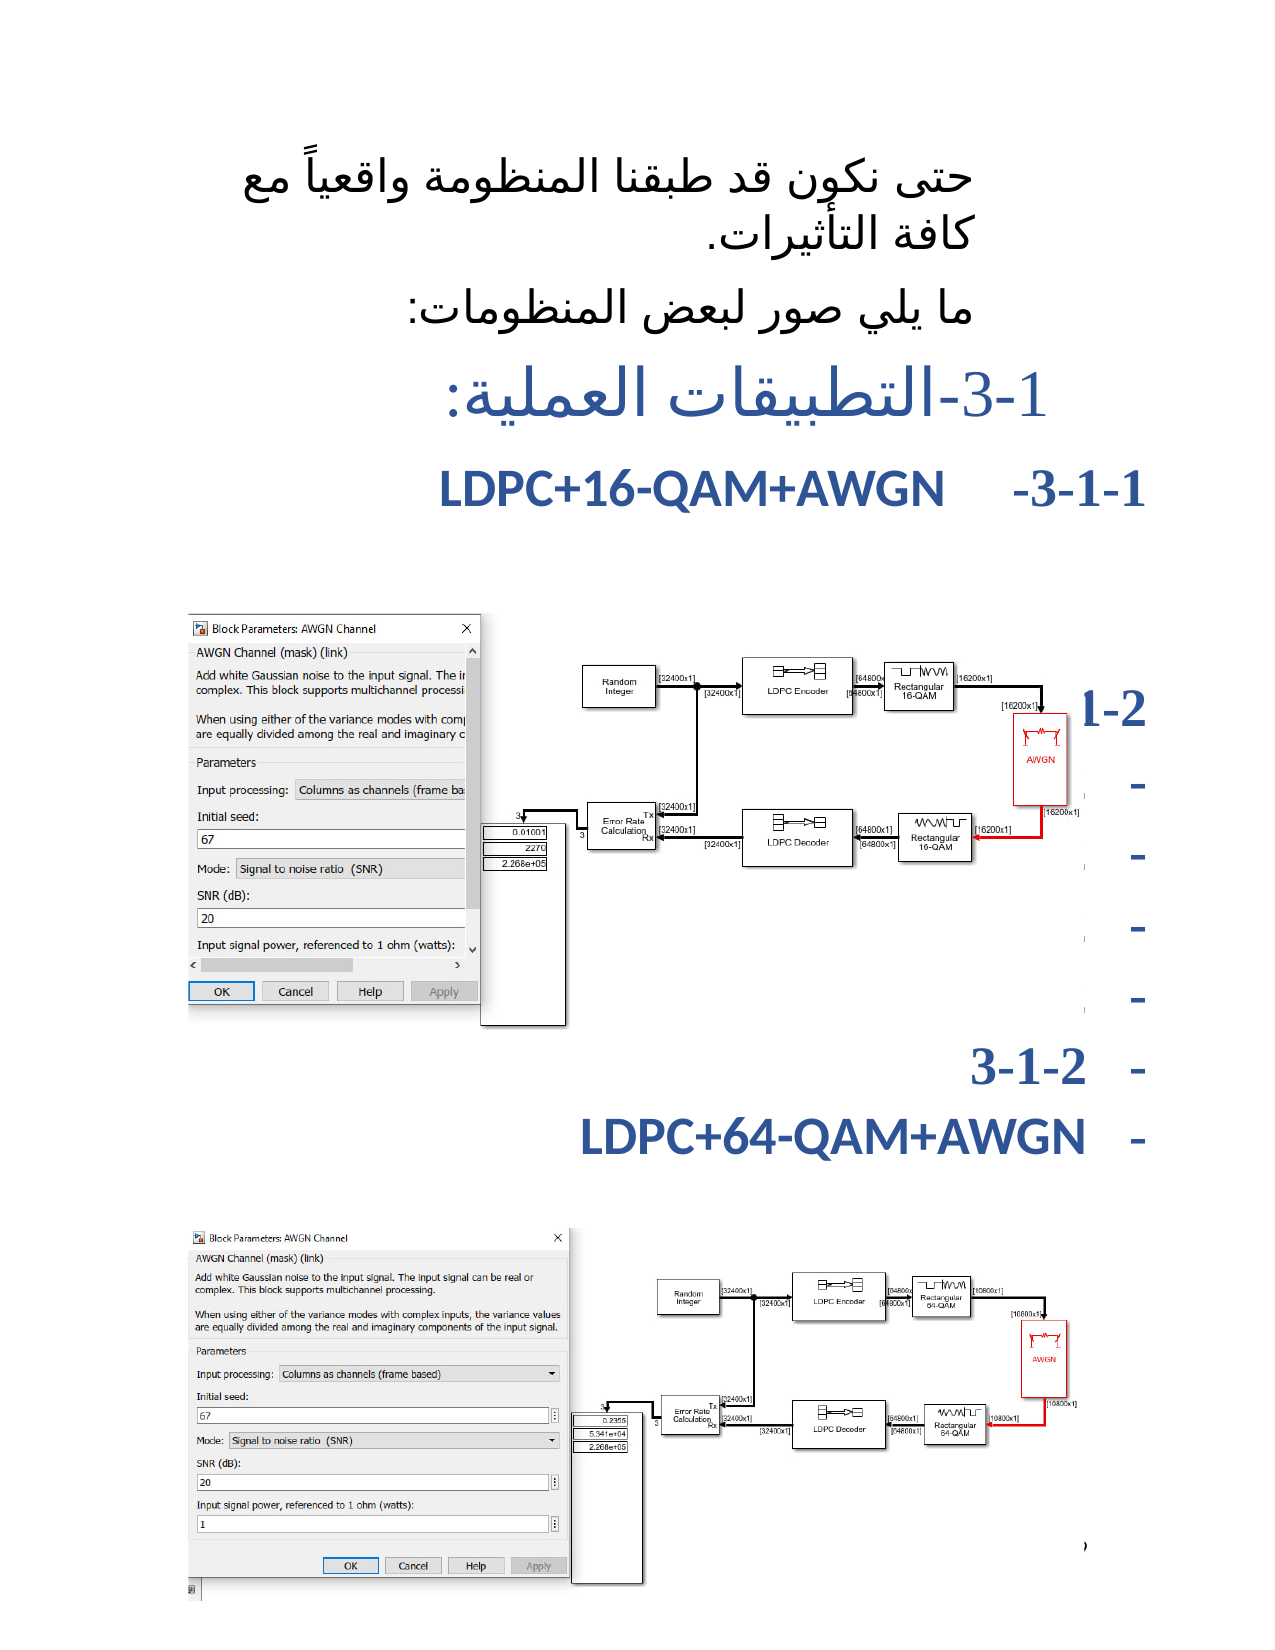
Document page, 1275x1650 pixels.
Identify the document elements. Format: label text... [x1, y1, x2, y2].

picture [187, 613, 1084, 1042]
picture [187, 1228, 1084, 1601]
subtitle التطبيقات العملية: [187, 354, 1050, 431]
subtitle LDPC+64-QAM+AWGN [187, 1042, 1012, 1168]
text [187, 150, 975, 259]
subtitle LDPC+16-QAM+AWGN [187, 453, 1012, 519]
text ما يلي صور لبعض المنظومات: [187, 280, 975, 333]
